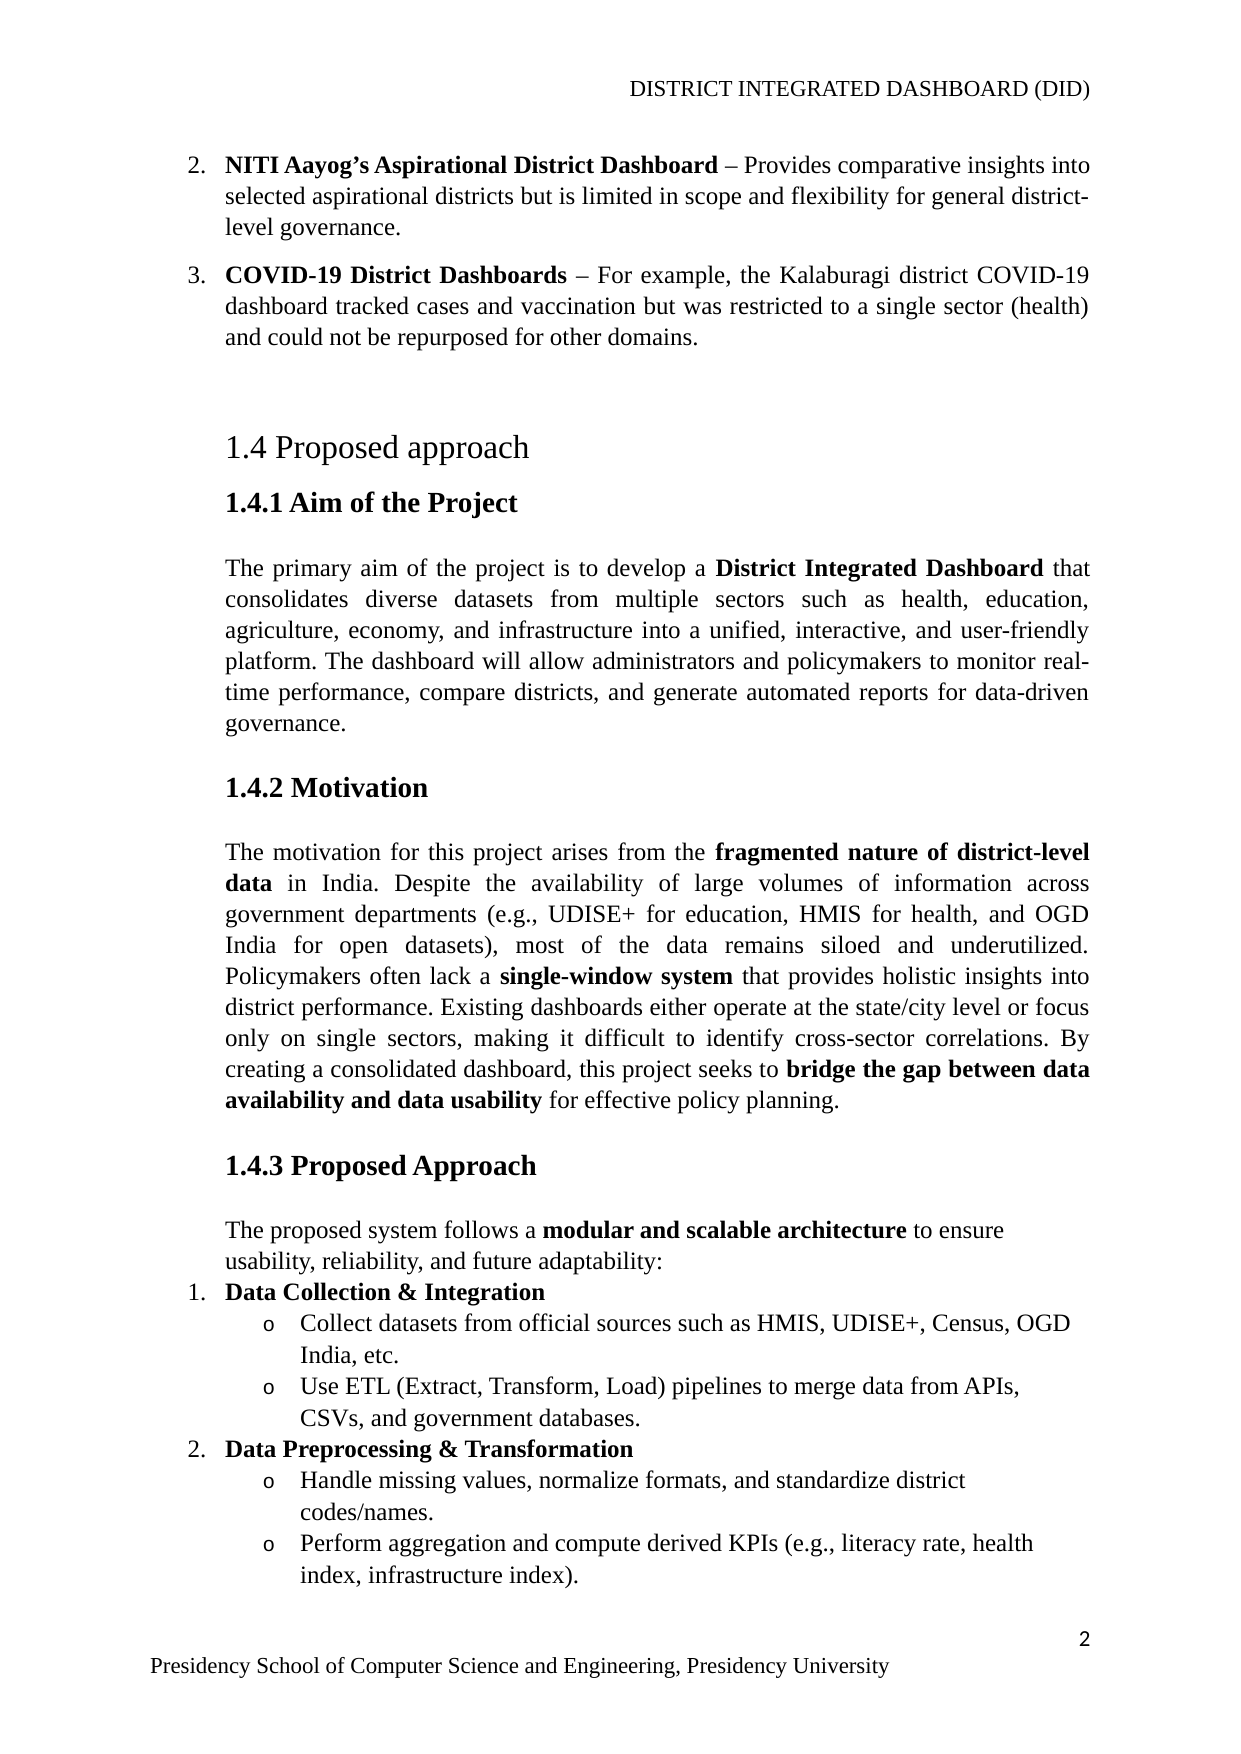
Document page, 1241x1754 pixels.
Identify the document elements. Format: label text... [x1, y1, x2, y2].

list 1.4.3 Proposed Approach [225, 1148, 1090, 1181]
list The proposed system follows a modular and scalable architecture to ensure usability, reliability, and future adaptability: [225, 1215, 1090, 1275]
list 1.4.1 Aim of the Project [225, 486, 1090, 519]
list Use ETL (Extract, Transform, Load) pipelines to merge data from APIs, CSVs, and government databases. [262, 1371, 1090, 1432]
list Perform aggregation and compute derived KPIs (e.g., literacy rate, health index, infrastructure index). [262, 1528, 1090, 1588]
list COVID-19 District Dashboards – For example, the Kalaburagi district COVID-19 dashboard tracked cases and vaccination but was restricted to a single sector (health) and could not be repurposed for other domains. [187, 260, 1090, 351]
list The motivation for this project arises from the fragmented nature of district-level data in India. Despite the availability of large volumes of information across government departments (e.g., UDISE+ for education, HMIS for health, and OGD India for open datasets), most of the data remains siloed and underutilized. Policymakers often lack a single-window system that provides holistic insights into district performance. Existing dashboards either operate at the state/city level or focus only on single sectors, making it difficult to identify cross-sector correlations. By creating a consolidated dashboard, this project seeks to bridge the gap between data availability and data usability for effective policy planning. [225, 837, 1090, 1114]
list Data Preprocessing & Transformation [187, 1434, 1090, 1463]
list 1.4.2 Motivation [225, 770, 1090, 804]
list NITI Aayog’s Aspirational District Dashboard – Provides comparative insights into selected aspirational districts but is limited in scope and flexibility for general district-level governance. [187, 150, 1090, 241]
text 1.4 Proposed approach [150, 428, 1090, 466]
list The primary aim of the project is to develop a District Integrated Dashboard that consolidates diverse datasets from multiple sectors such as health, education, agriculture, economy, and infrastructure into a unified, interactive, and user-friendly platform. The dashboard will allow administrators and policymakers to monitor real-time performance, compare districts, and generate automated reports for data-driven governance. [225, 553, 1090, 737]
list Data Collection & Integration [187, 1277, 1090, 1306]
list Handle missing values, normalize formats, and standardize district codes/names. [262, 1465, 1090, 1526]
list Collect datasets from official sources such as HMIS, UDISE+, Census, OGD India, etc. [262, 1308, 1090, 1369]
